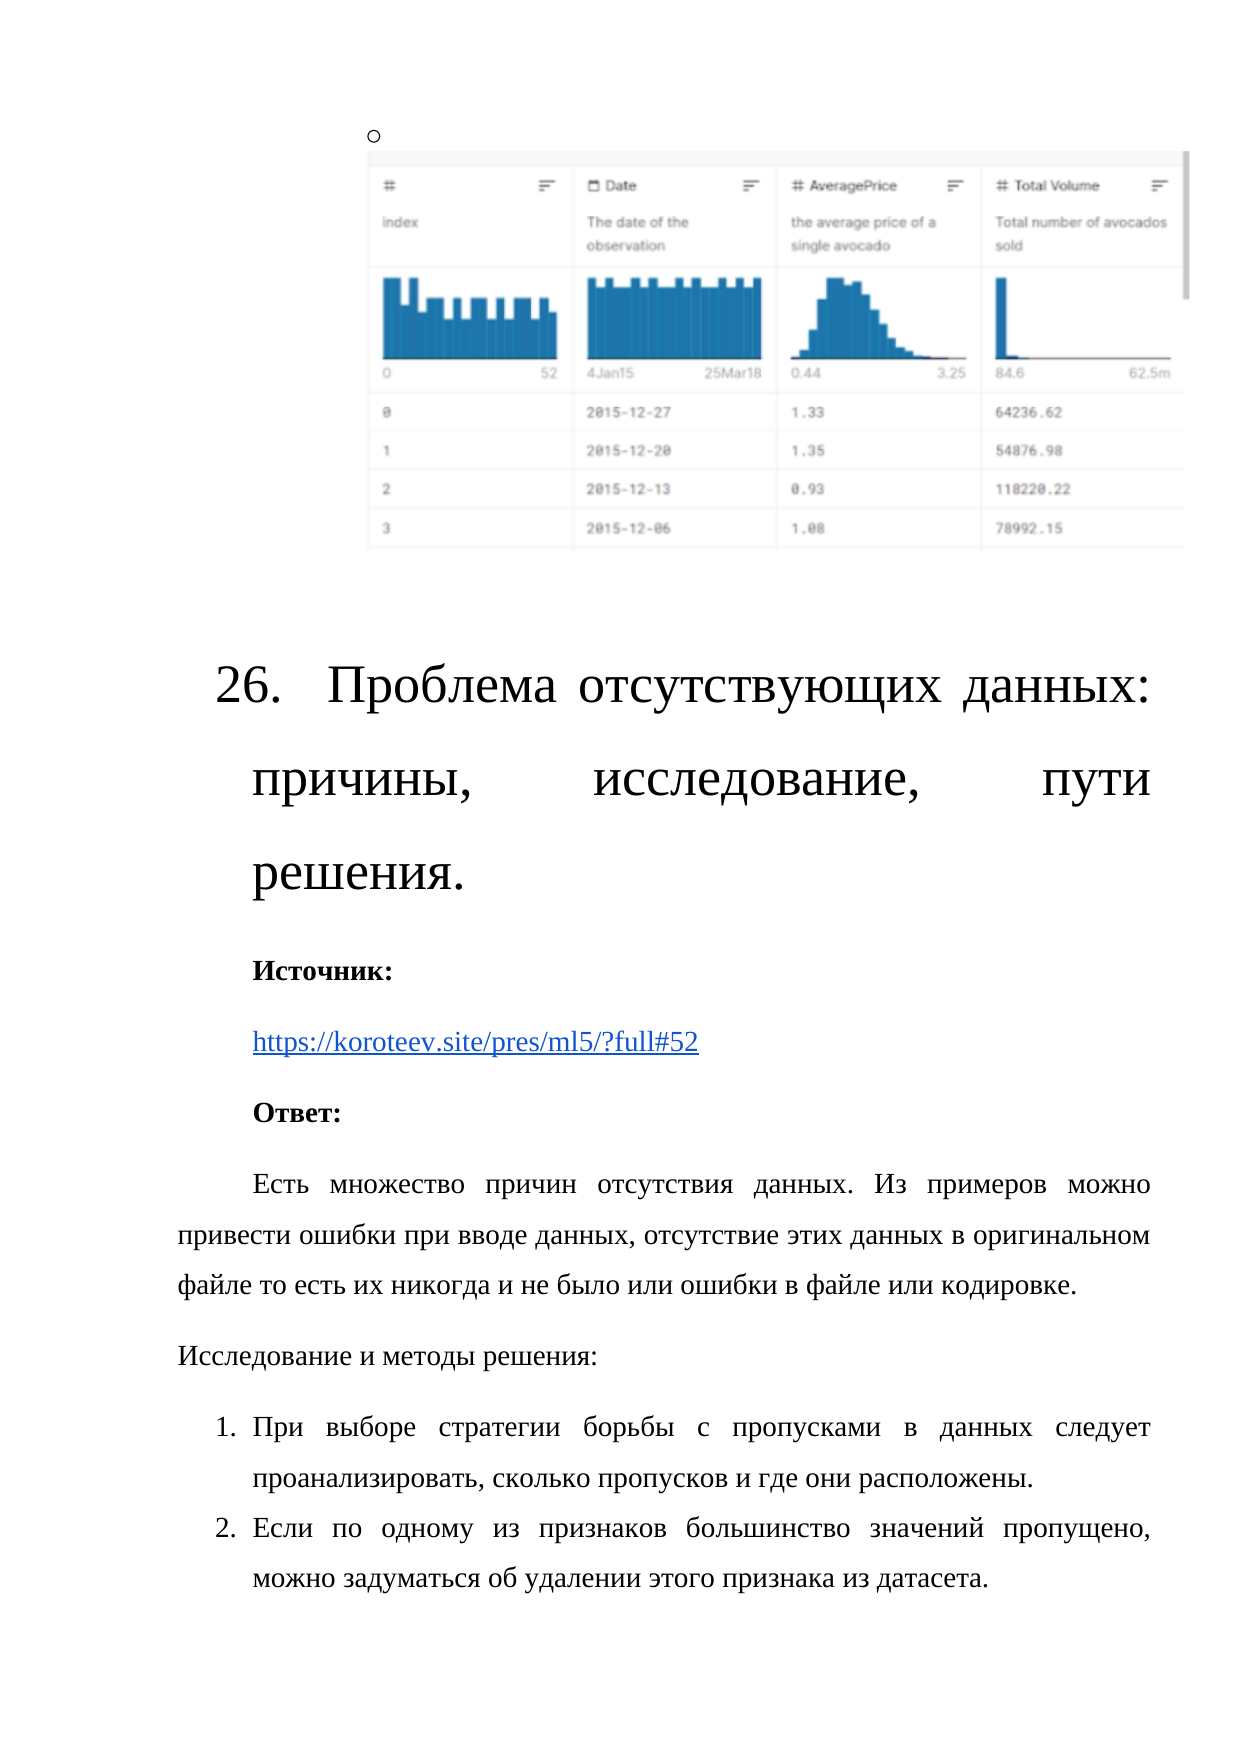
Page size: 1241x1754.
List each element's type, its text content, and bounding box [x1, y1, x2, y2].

list Если по одному из признаков большинство значений пропущено, можно задуматься об удалении этого признака из датасета. [215, 1510, 1152, 1594]
text Источник: [252, 953, 1152, 987]
text Исследование и методы решения: [177, 1338, 1152, 1372]
text Есть множество причин отсутствия данных. Из примеров можно привести ошибки при вводе данных, отсутствие этих данных в оригинальном файле то есть их никогда и не было или ошибки в файле или кодировке. [177, 1166, 1152, 1301]
text https://koroteev.site/pres/ml5/?full#52 [177, 1024, 1152, 1058]
title Проблема отсутствующих данных: причины, исследование, пути решения. [215, 652, 1152, 901]
list При выборе стратегии борьбы с пропусками в данных следует проанализировать, сколько пропусков и где они расположены. [215, 1409, 1152, 1493]
text Ответ: [177, 1095, 1152, 1129]
picture [364, 151, 1190, 550]
